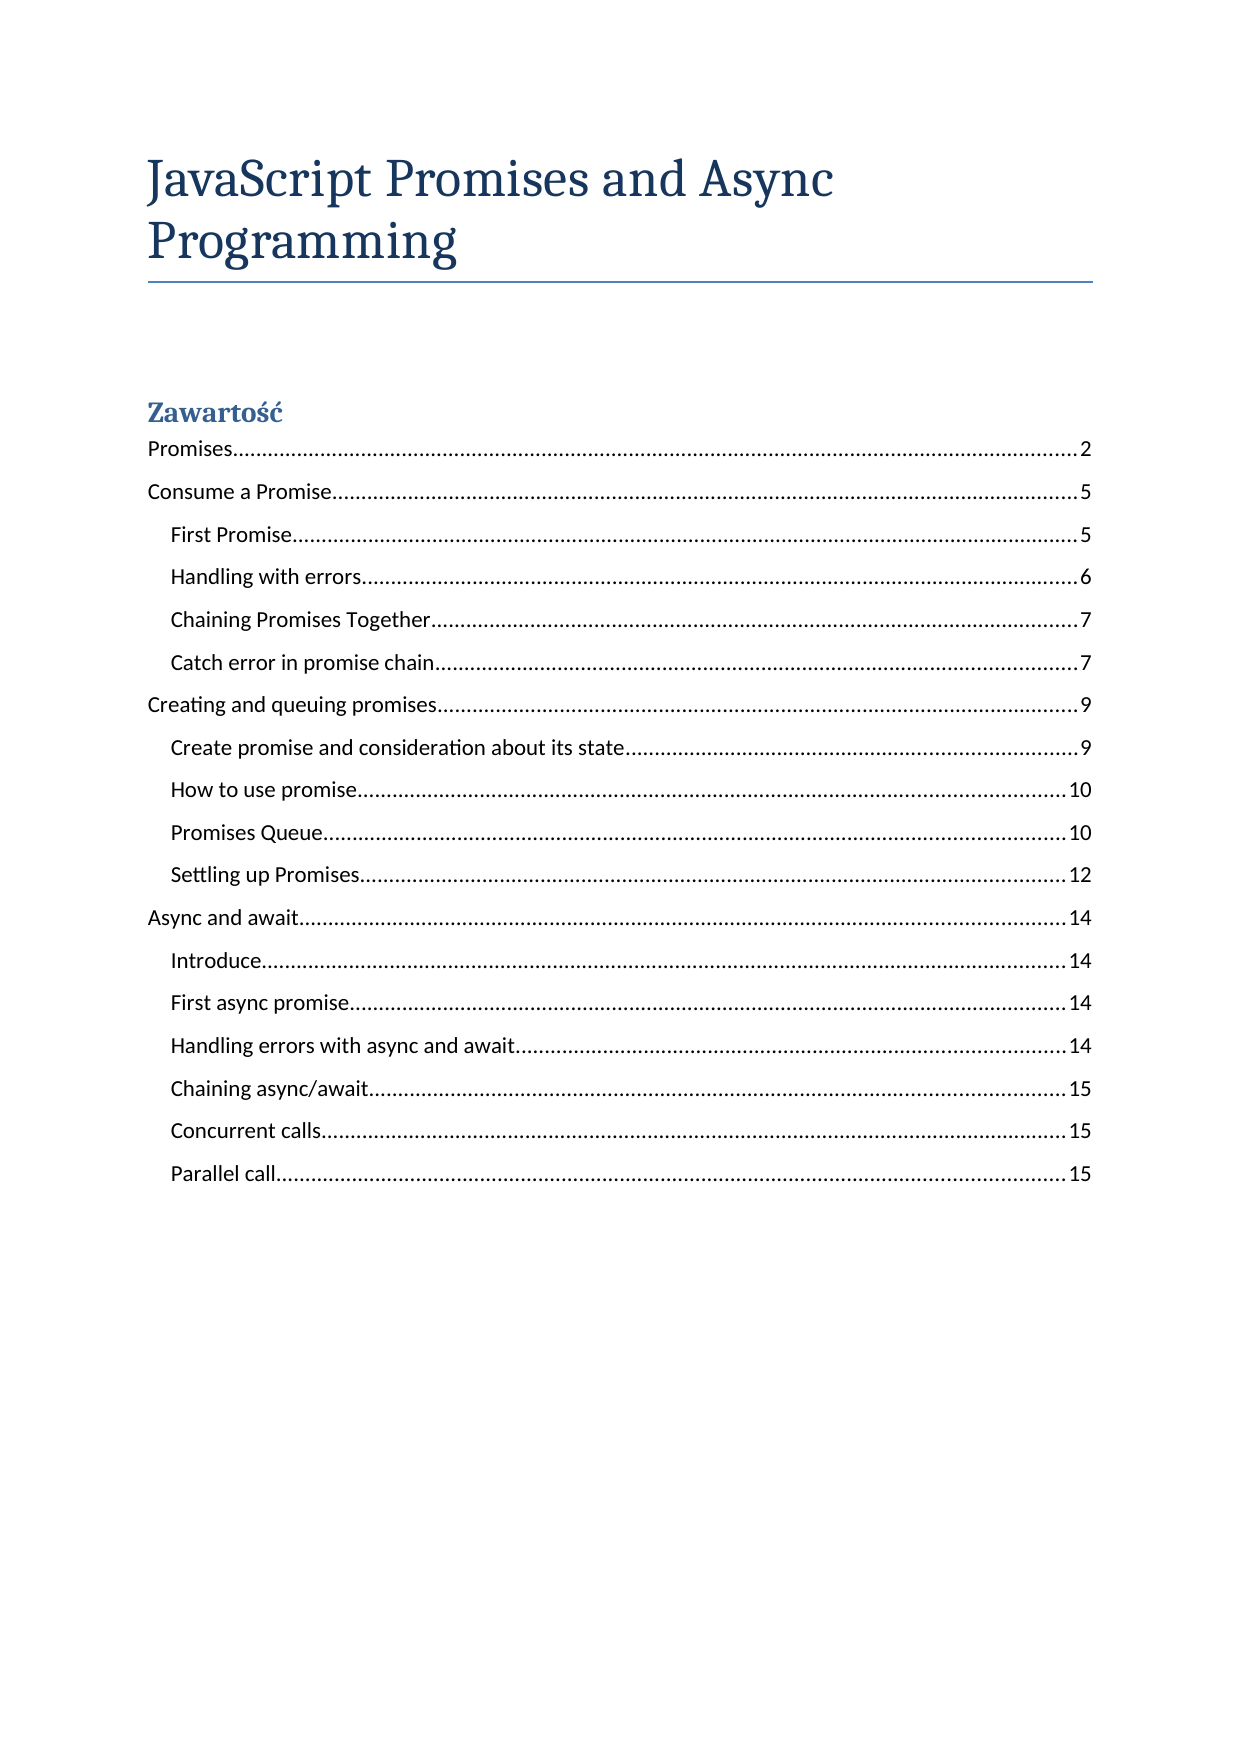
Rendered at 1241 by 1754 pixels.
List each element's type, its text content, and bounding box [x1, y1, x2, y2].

title JavaScript Promises and Async Programming [148, 148, 1093, 281]
